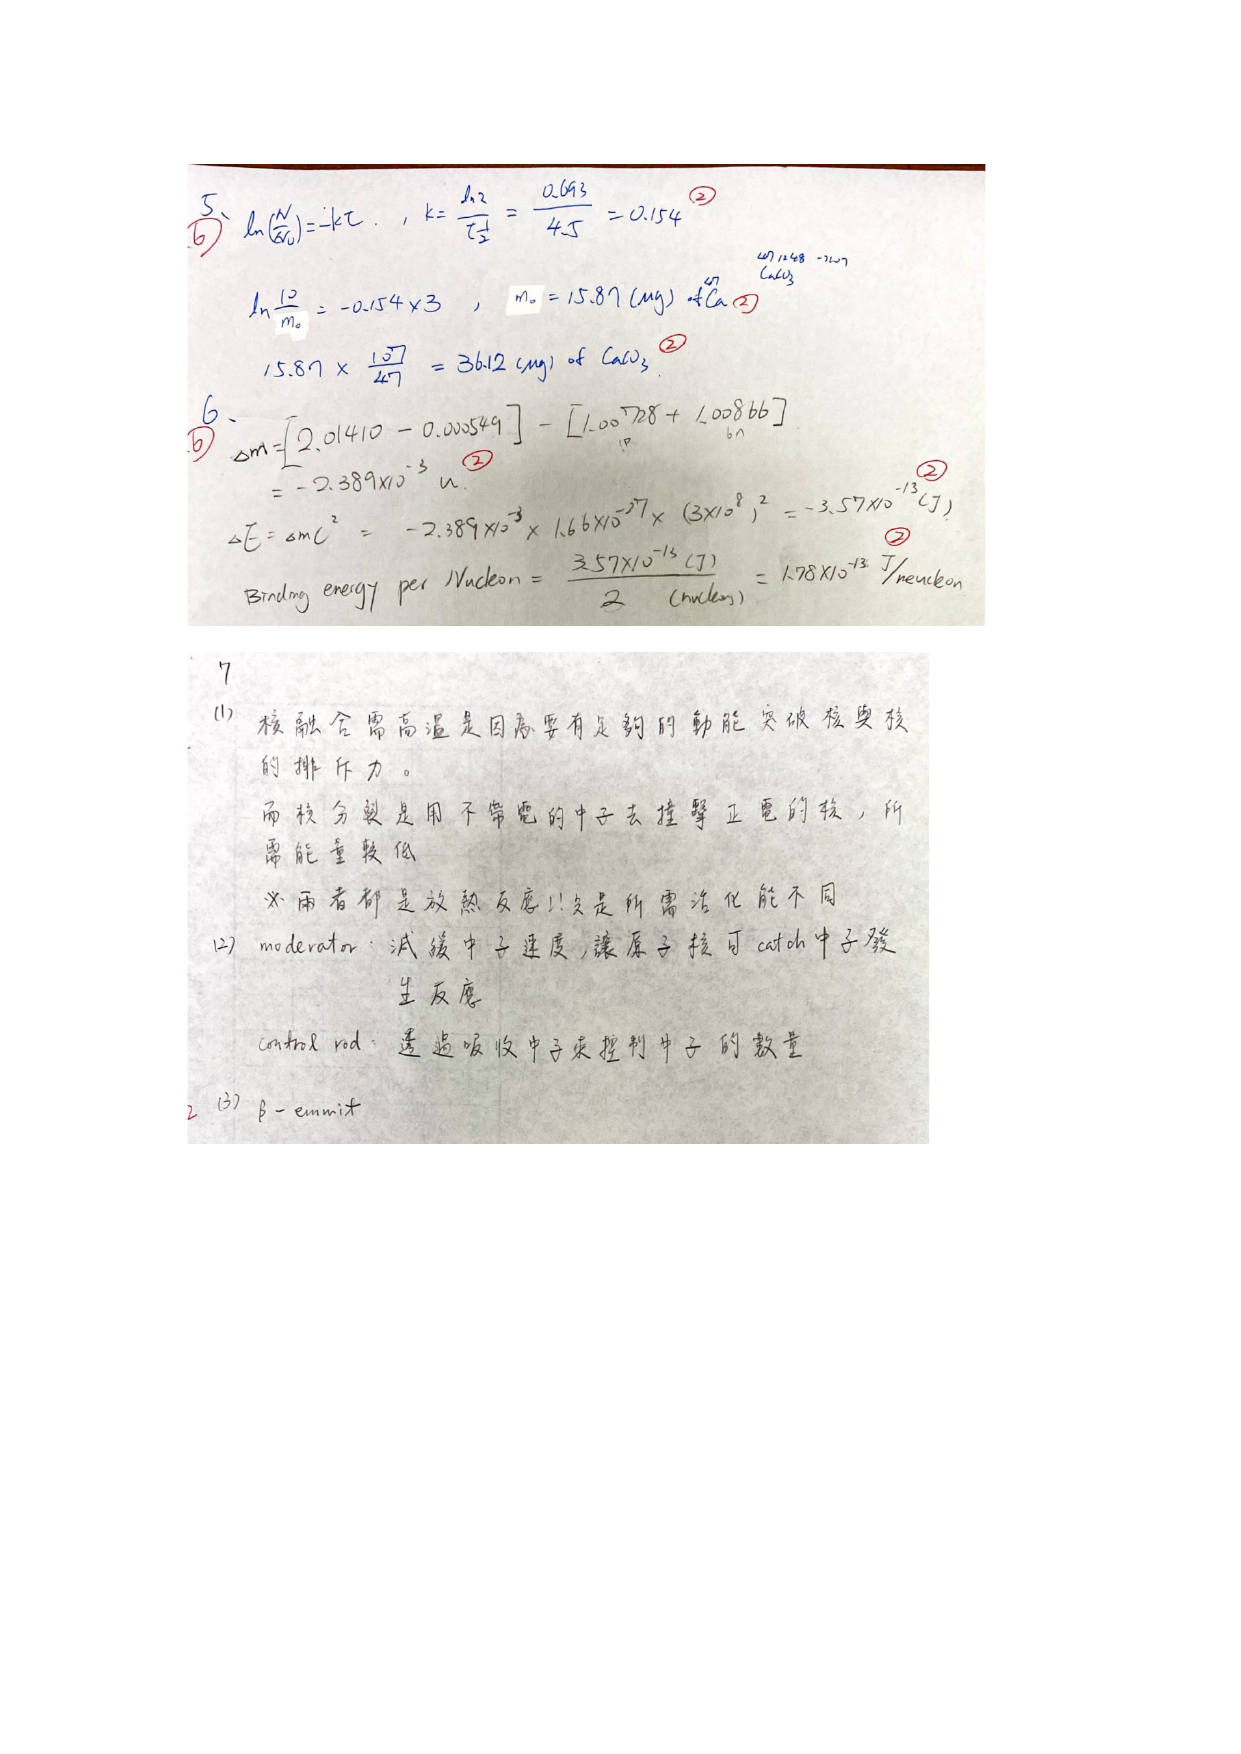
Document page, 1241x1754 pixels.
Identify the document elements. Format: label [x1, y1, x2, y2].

picture [187, 652, 930, 1144]
picture [187, 164, 986, 626]
